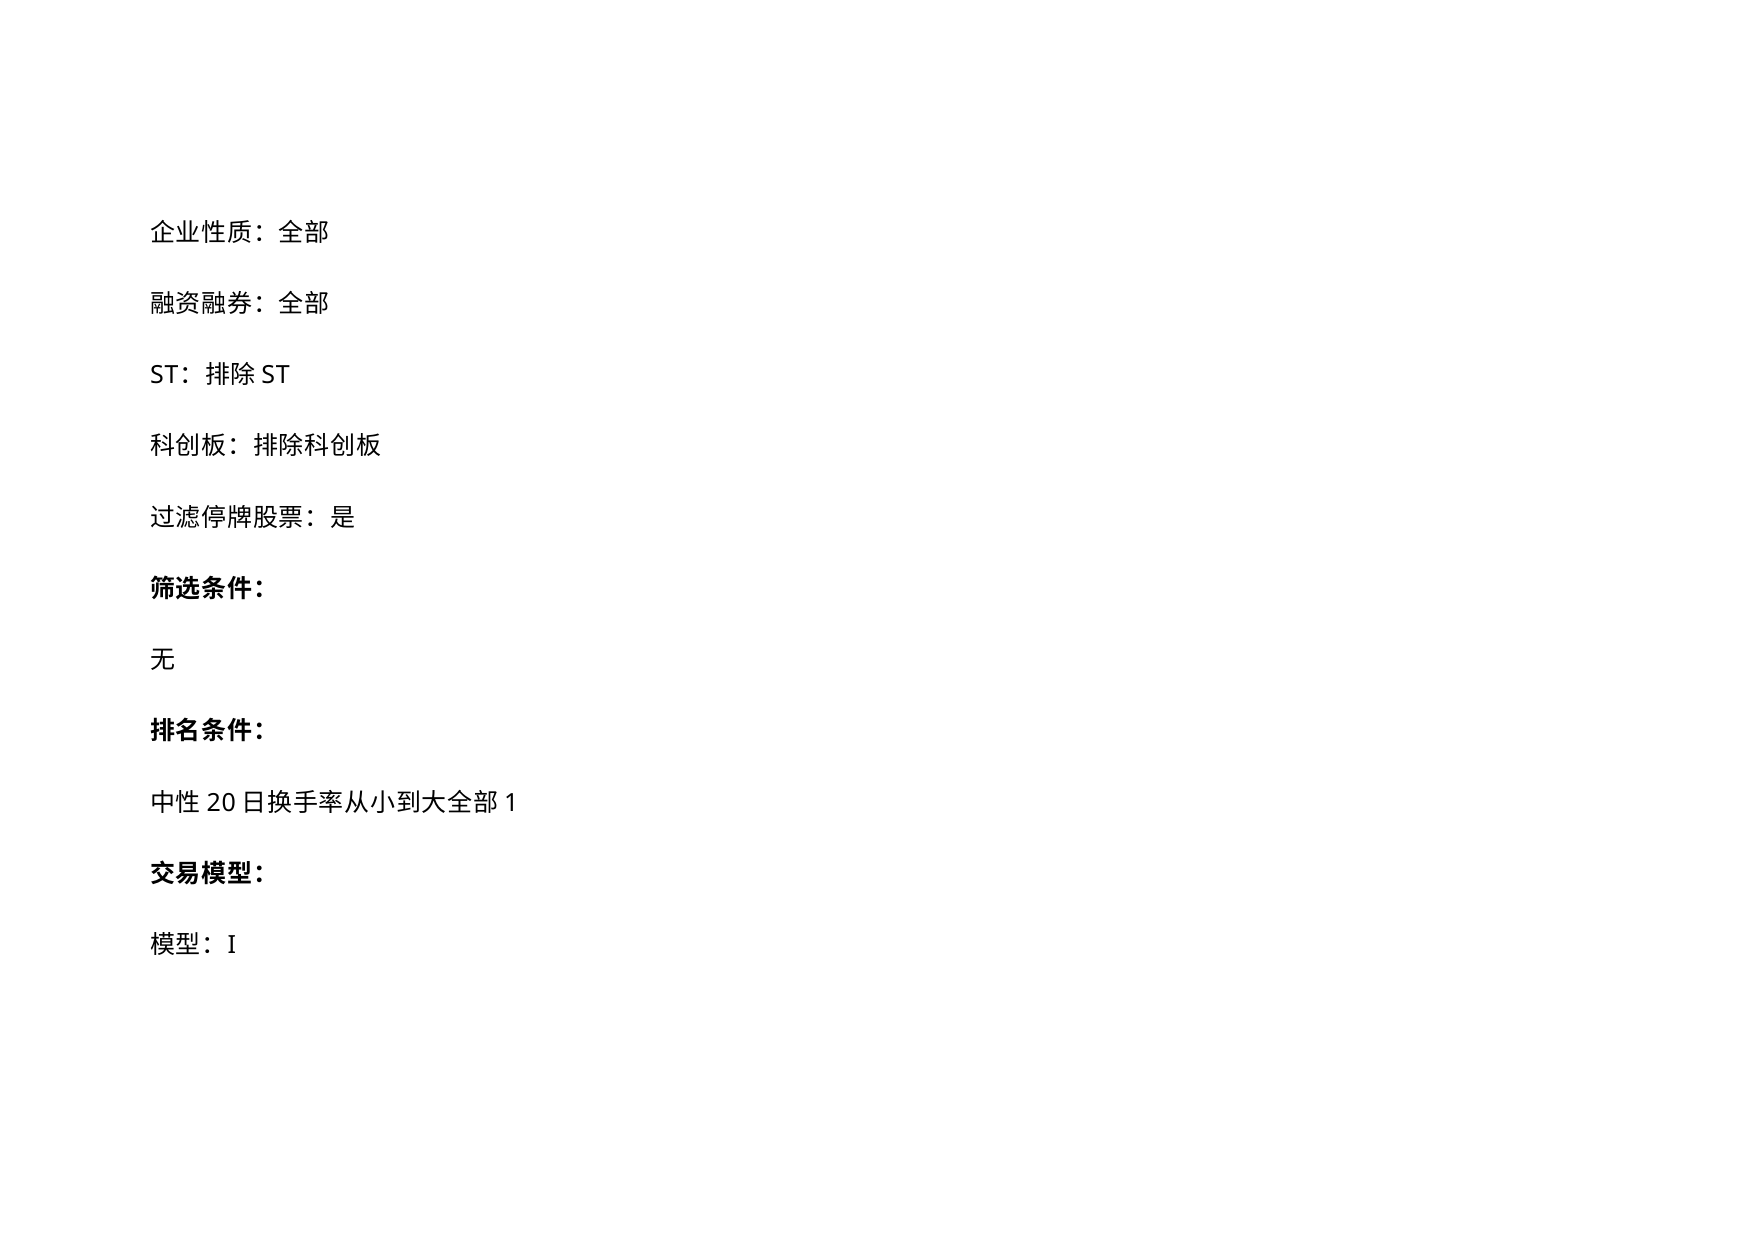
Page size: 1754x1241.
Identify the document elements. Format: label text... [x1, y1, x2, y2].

text 模型：I [150, 910, 1604, 975]
text 融资融券：全部 [150, 269, 1604, 334]
text 排名条件： [150, 696, 1604, 761]
text 科创板：排除科创板 [150, 411, 1604, 476]
text 企业性质：全部 [150, 198, 1604, 263]
text 无 [150, 625, 1604, 690]
text 筛选条件： [150, 554, 1604, 619]
text 过滤停牌股票：是 [150, 483, 1604, 548]
text 中性20日换手率从小到大全部1 [150, 768, 1604, 833]
text ST：排除ST [150, 340, 1604, 405]
text 交易模型： [150, 839, 1604, 904]
